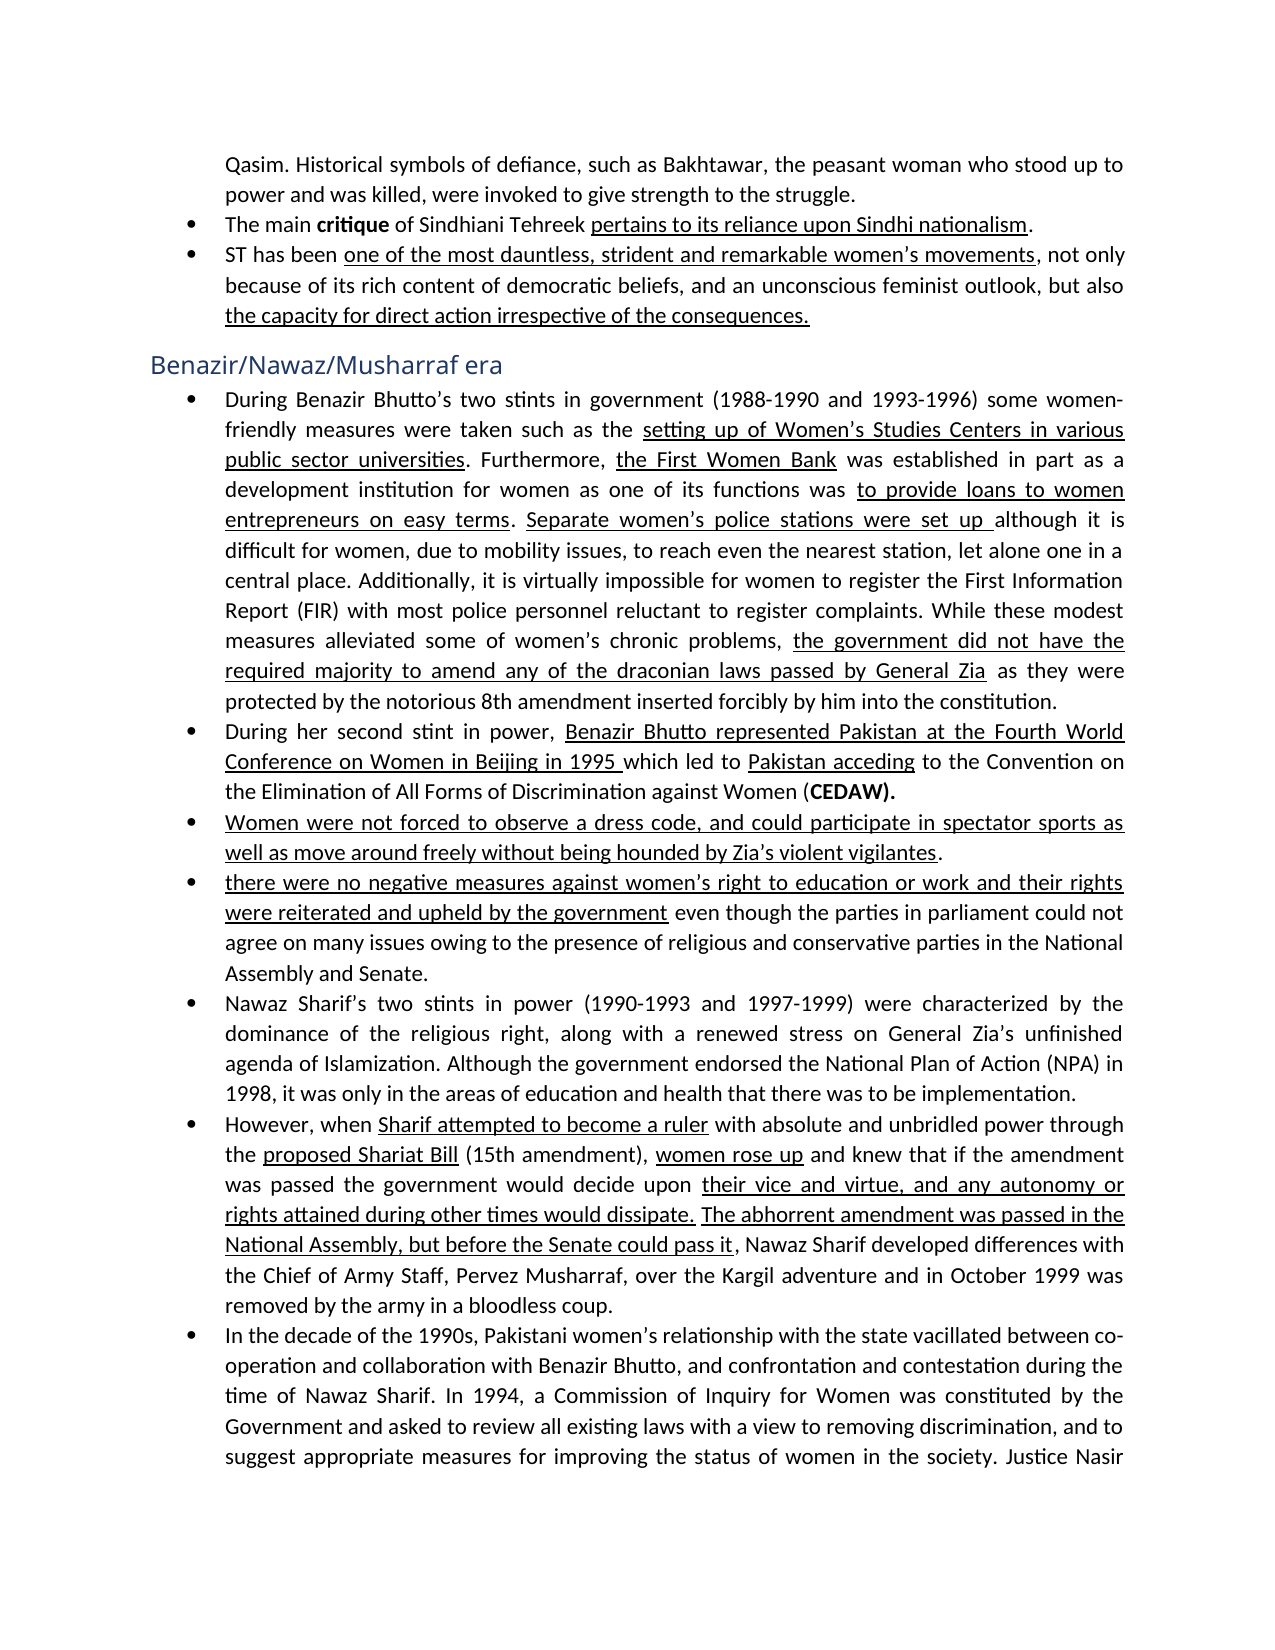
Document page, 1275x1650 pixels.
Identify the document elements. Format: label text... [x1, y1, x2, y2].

list ST has been one of the most dauntless, strident and remarkable women’s movements, not only because of its rich content of democratic beliefs, and an unconscious feminist outlook, but also the capacity for direct action irrespective of the consequences. [187, 241, 1125, 329]
list However, when Sharif attempted to become a ruler with absolute and unbridled power through the proposed Shariat Bill (15th amendment), women rose up and knew that if the amendment was passed the government would decide upon their vice and virtue, and any autonomy or rights attained during other times would dissipate. The abhorrent amendment was passed in the National Assembly, but before the Senate could pass it, Nawaz Sharif developed differences with the Chief of Army Staff, Pervez Musharraf, over the Kargil adventure and in October 1999 was removed by the army in a bloodless coup. [187, 1110, 1125, 1319]
subtitle Benazir/Nawaz/Musharraf era [150, 348, 1125, 382]
list Nawaz Sharif’s two stints in power (1990-1993 and 1997-1999) were characterized by the dominance of the religious right, along with a renewed stress on General Zia’s unfinished agenda of Islamization. Although the government endorsed the National Plan of Action (NPA) in 1998, it was only in the areas of education and health that there was to be implementation. [187, 989, 1125, 1107]
list there were no negative measures against women’s right to education or work and their rights were reiterated and upheld by the government even though the parties in parliament could not agree on many issues owing to the presence of religious and conservative parties in the National Assembly and Senate. [187, 868, 1125, 987]
list The main critique of Sindhiani Tehreek pertains to its reliance upon Sindhi nationalism. [187, 210, 1125, 238]
list Women were not forced to observe a dress code, and could participate in spectator sports as well as move around freely without being hounded by Zia’s violent vigilantes. [187, 808, 1125, 866]
list During Benazir Bhutto’s two stints in government (1988-1990 and 1993-1996) some women-friendly measures were taken such as the setting up of Women’s Studies Centers in various public sector universities. Furthermore, the First Women Bank was established in part as a development institution for women as one of its functions was to provide loans to women entrepreneurs on easy terms. Separate women’s police stations were set up although it is difficult for women, due to mobility issues, to reach even the nearest station, let alone one in a central place. Additionally, it is virtually impossible for women to register the First Information Report (FIR) with most police personnel reluctant to register complaints. While these modest measures alleviated some of women’s chronic problems, the government did not have the required majority to amend any of the draconian laws passed by General Zia as they were protected by the notorious 8th amendment inserted forcibly by him into the constitution. [187, 385, 1125, 715]
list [187, 1321, 1125, 1470]
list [187, 150, 1125, 208]
list During her second stint in power, Benazir Bhutto represented Pakistan at the Fourth World Conference on Women in Beijing in 1995 which led to Pakistan acceding to the Convention on the Elimination of All Forms of Discrimination against Women (CEDAW). [187, 717, 1125, 805]
